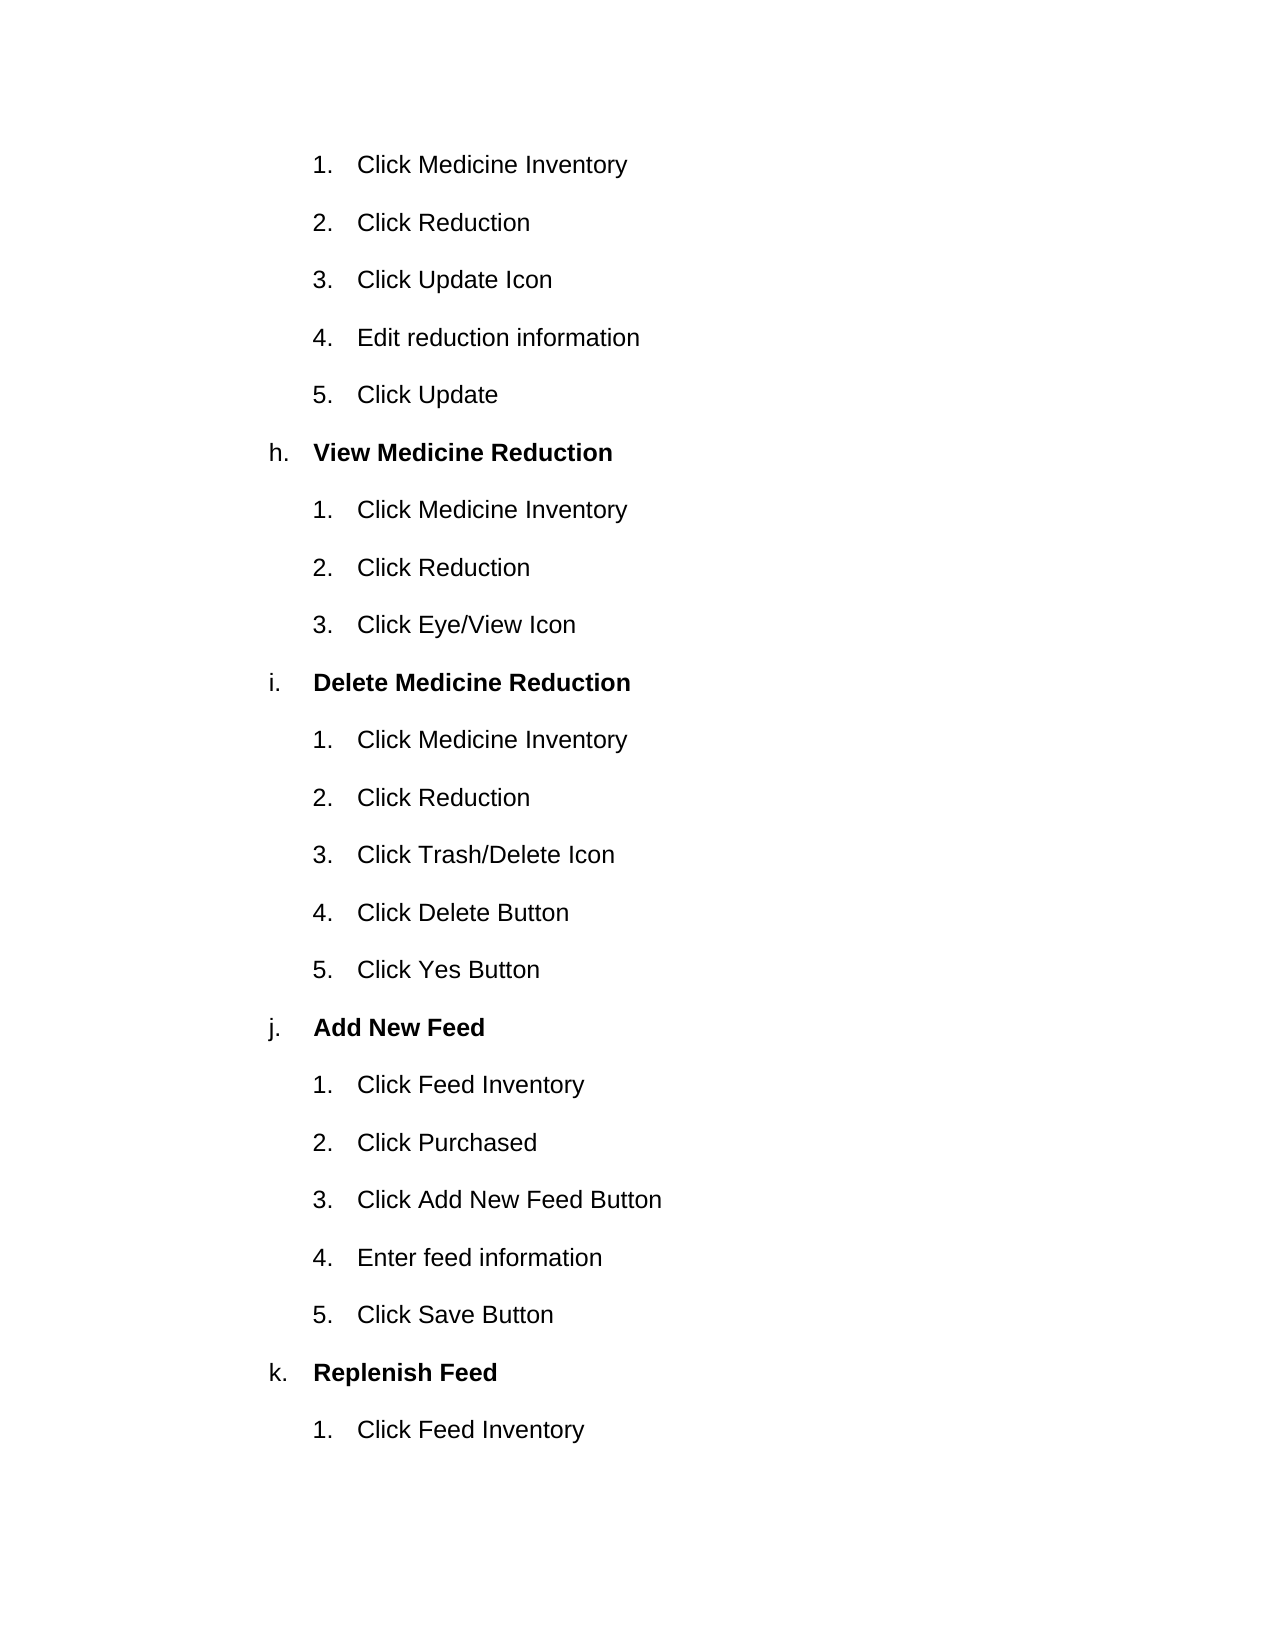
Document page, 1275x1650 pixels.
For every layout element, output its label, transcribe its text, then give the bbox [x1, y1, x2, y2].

list Click Update [312, 380, 1125, 409]
list Click Trash/Delete Icon [312, 840, 1125, 869]
list Edit reduction information [312, 322, 1125, 351]
list Click Medicine Inventory [312, 495, 1125, 524]
list Click Update Icon [312, 265, 1125, 294]
list Enter feed information [312, 1242, 1125, 1271]
list Click Add New Feed Button [312, 1185, 1125, 1214]
list Delete Medicine Reduction [269, 667, 1125, 696]
list Click Purchased [312, 1127, 1125, 1156]
list Click Reduction [312, 207, 1125, 236]
list Click Feed Inventory [312, 1070, 1125, 1099]
list Replenish Feed [269, 1357, 1125, 1386]
list Click Reduction [312, 782, 1125, 811]
list Click Medicine Inventory [312, 725, 1125, 754]
list Click Delete Button [312, 897, 1125, 926]
list View Medicine Reduction [269, 437, 1125, 466]
list Click Feed Inventory [312, 1415, 1125, 1444]
list Click Yes Button [312, 955, 1125, 984]
list Add New Feed [269, 1012, 1125, 1041]
list Click Save Button [312, 1300, 1125, 1329]
list Click Medicine Inventory [312, 150, 1125, 179]
list Click Reduction [312, 552, 1125, 581]
list Click Eye/View Icon [312, 610, 1125, 639]
